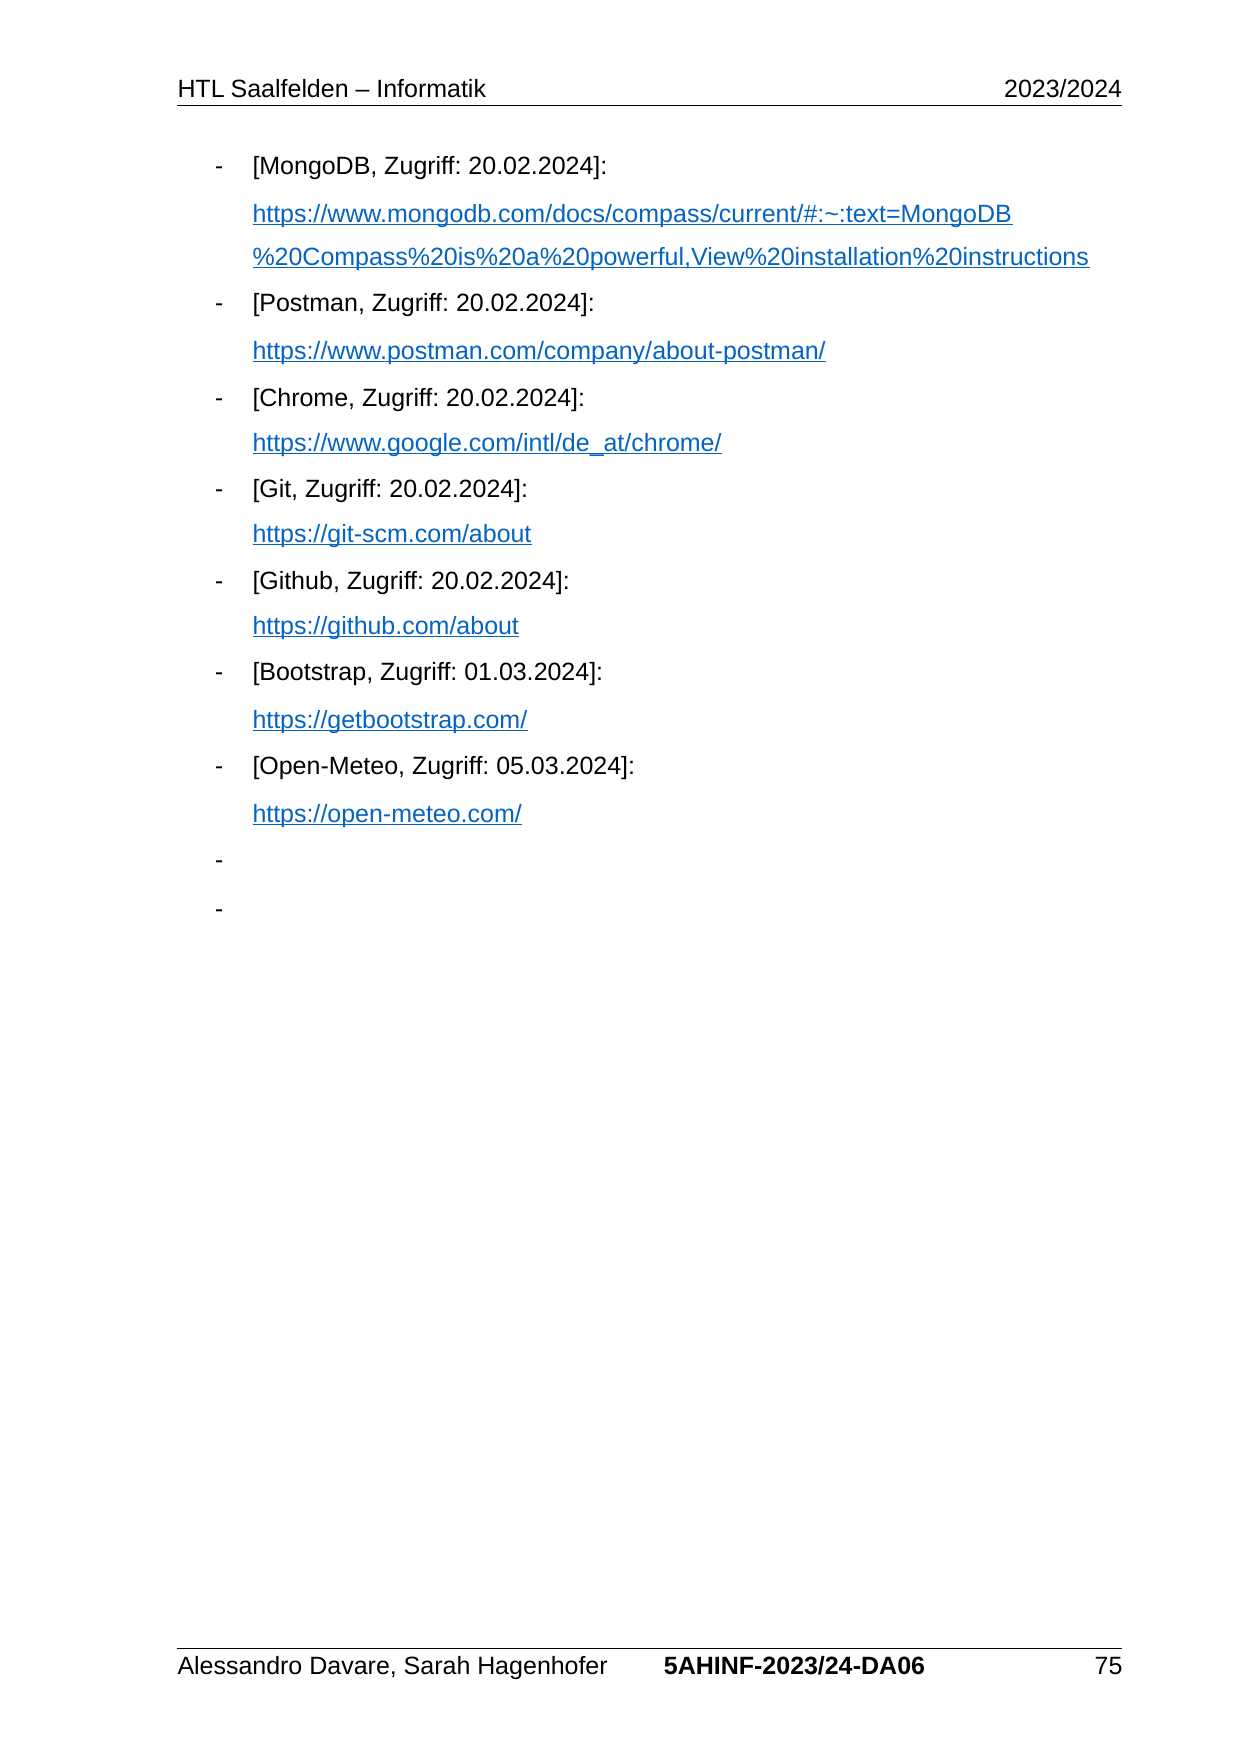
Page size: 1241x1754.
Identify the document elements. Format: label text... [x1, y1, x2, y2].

list https://www.mongodb.com/docs/compass/current/#:~:text=MongoDB%20Compass%20is%20a%20powerful,View%20installation%20instructions [252, 199, 1122, 271]
list https://open-meteo.com/ [252, 799, 1122, 828]
list [Github, Zugriff: 20.02.2024]: https://github.com/about [215, 562, 1122, 639]
list https://getbootstrap.com/ [252, 705, 1122, 734]
list [Open-Meteo, Zugriff: 05.03.2024]: [215, 748, 1122, 782]
list [Git, Zugriff: 20.02.2024]: https://git-scm.com/about [215, 471, 1122, 548]
list [Bootstrap, Zugriff: 01.03.2024]: [215, 654, 1122, 688]
list https://www.postman.com/company/about-postman/ [252, 336, 1122, 365]
list [Chrome, Zugriff: 20.02.2024]: https://www.google.com/intl/de_at/chrome/ [215, 379, 1122, 456]
list [Postman, Zugriff: 20.02.2024]: [215, 285, 1122, 319]
list [MongoDB, Zugriff: 20.02.2024]: [215, 148, 1122, 182]
